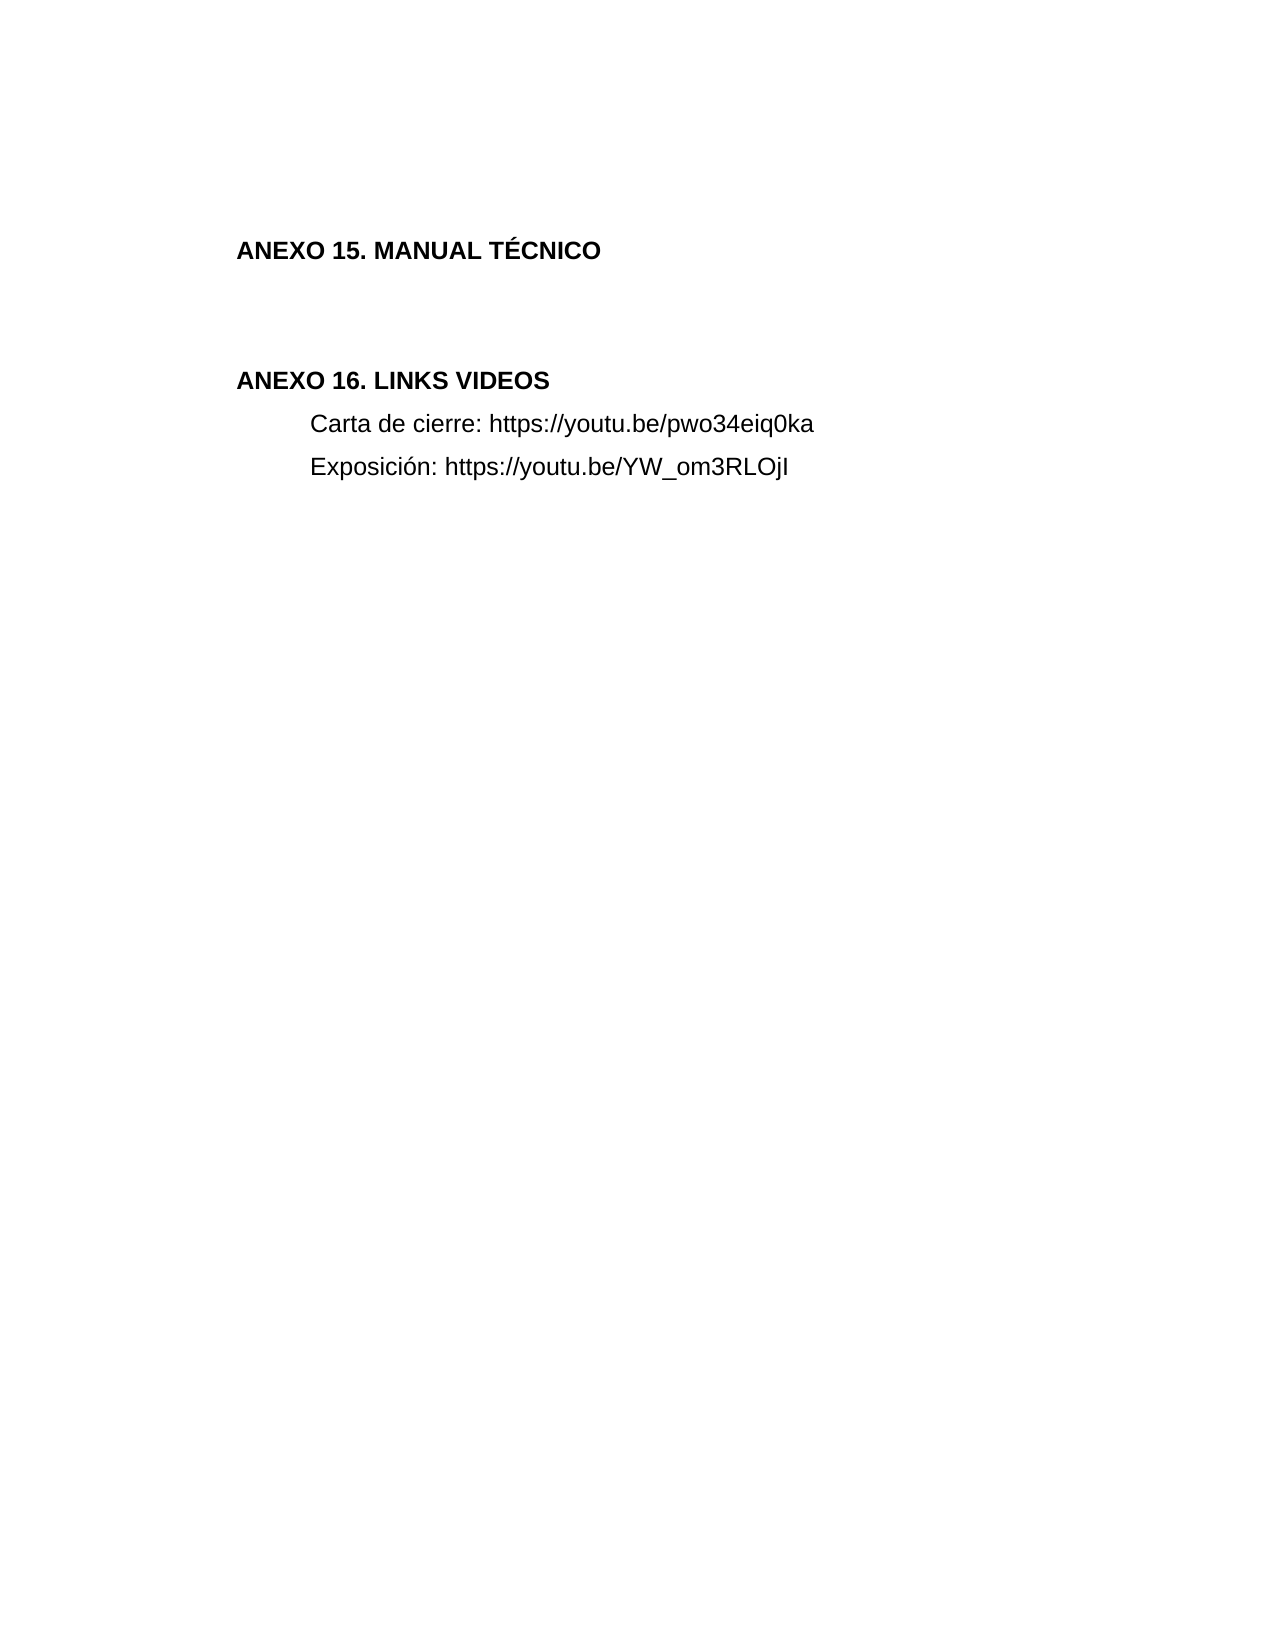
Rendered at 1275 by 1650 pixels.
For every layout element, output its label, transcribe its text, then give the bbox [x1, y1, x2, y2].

text Carta de cierre: https://youtu.be/pwo34eiq0ka [310, 409, 1127, 437]
text Exposición: https://youtu.be/YW_om3RLOjI [310, 452, 1127, 481]
text anexo 15. Manual TÉCNICO [236, 236, 1127, 265]
text ANEXO 16. LINKS VIDEOS [236, 366, 1127, 394]
